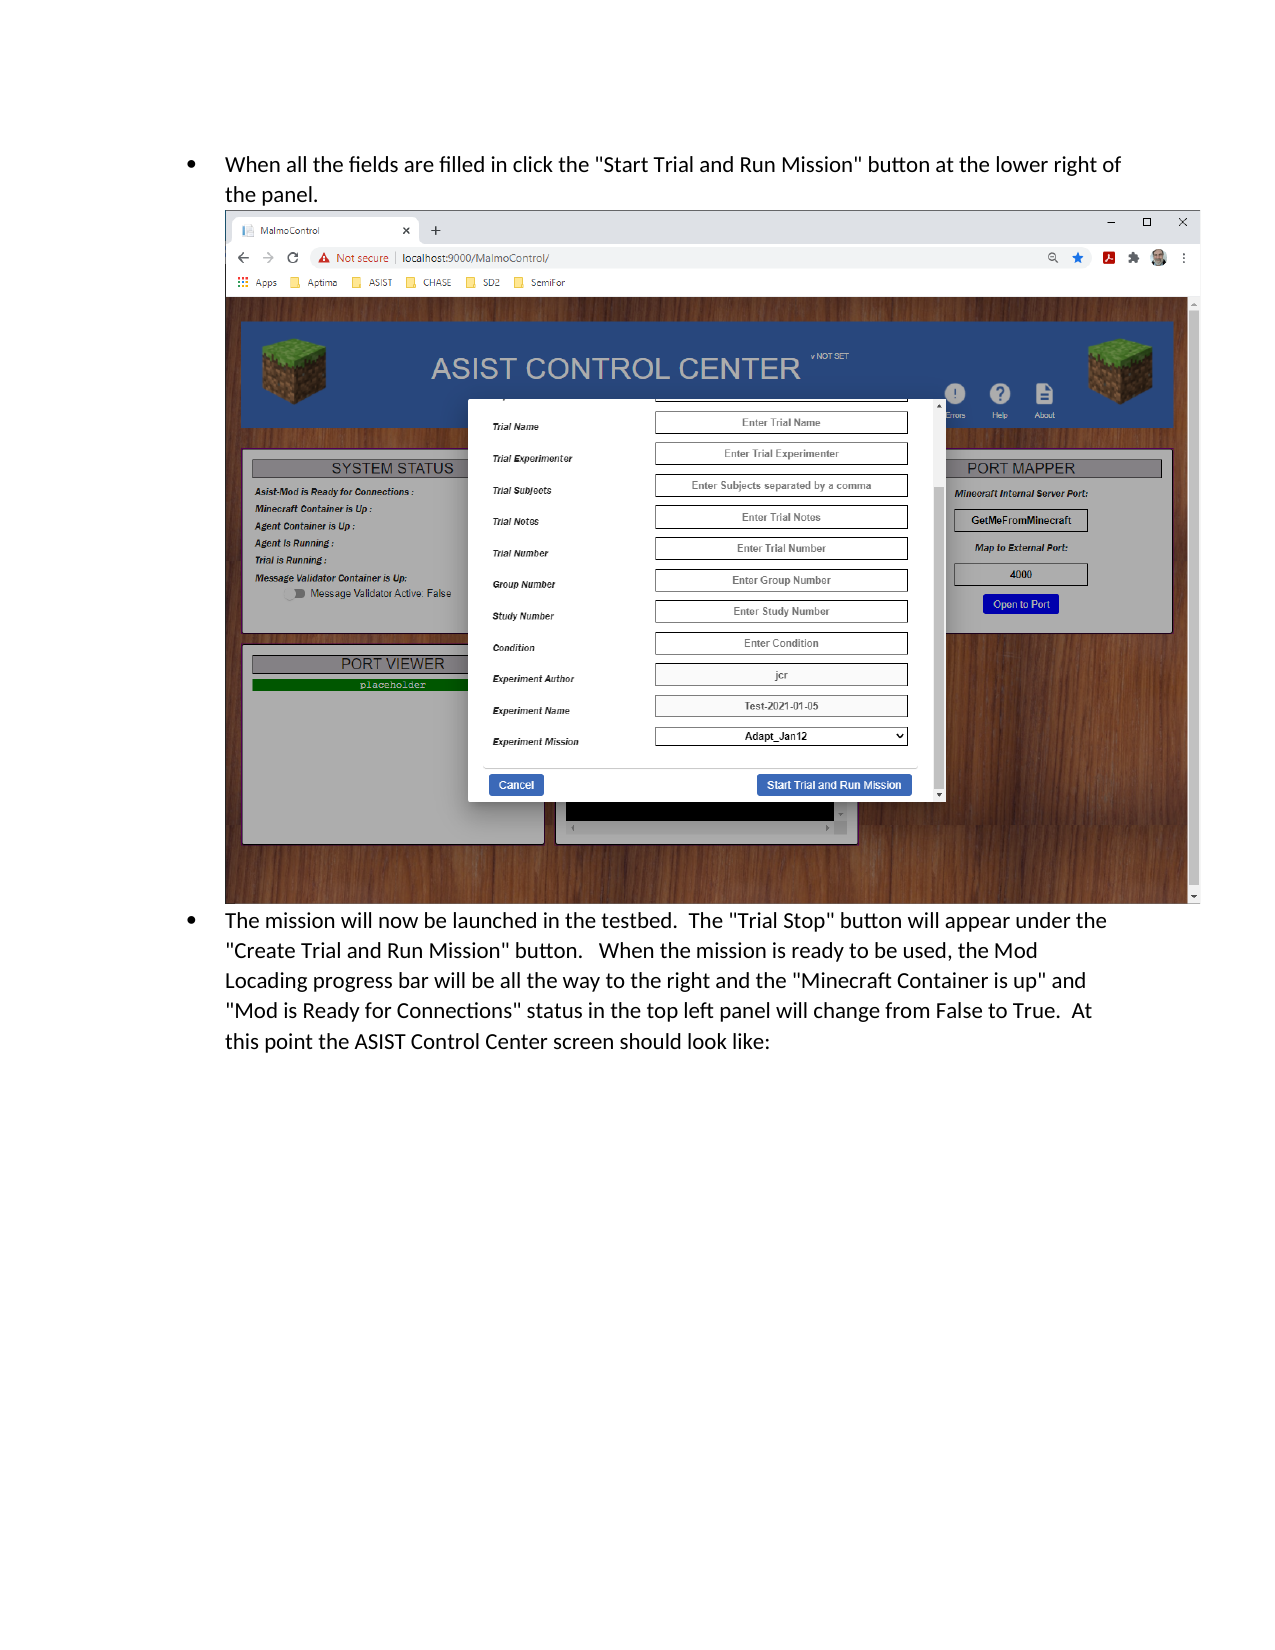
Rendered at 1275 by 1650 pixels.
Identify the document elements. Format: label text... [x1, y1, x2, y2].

picture [225, 210, 1200, 904]
list The mission will now be launched in the testbed. The "Trial Stop" button will appear under the "Create Trial and Run Mission" button. When the mission is ready to be used, the Mod Locading progress bar will be all the way to the right and the "Minecraft Container is up" and "Mod is Ready for Connections" status in the top left panel will change from False to True. At this point the ASIST Control Center screen should look like: [187, 906, 1125, 1055]
